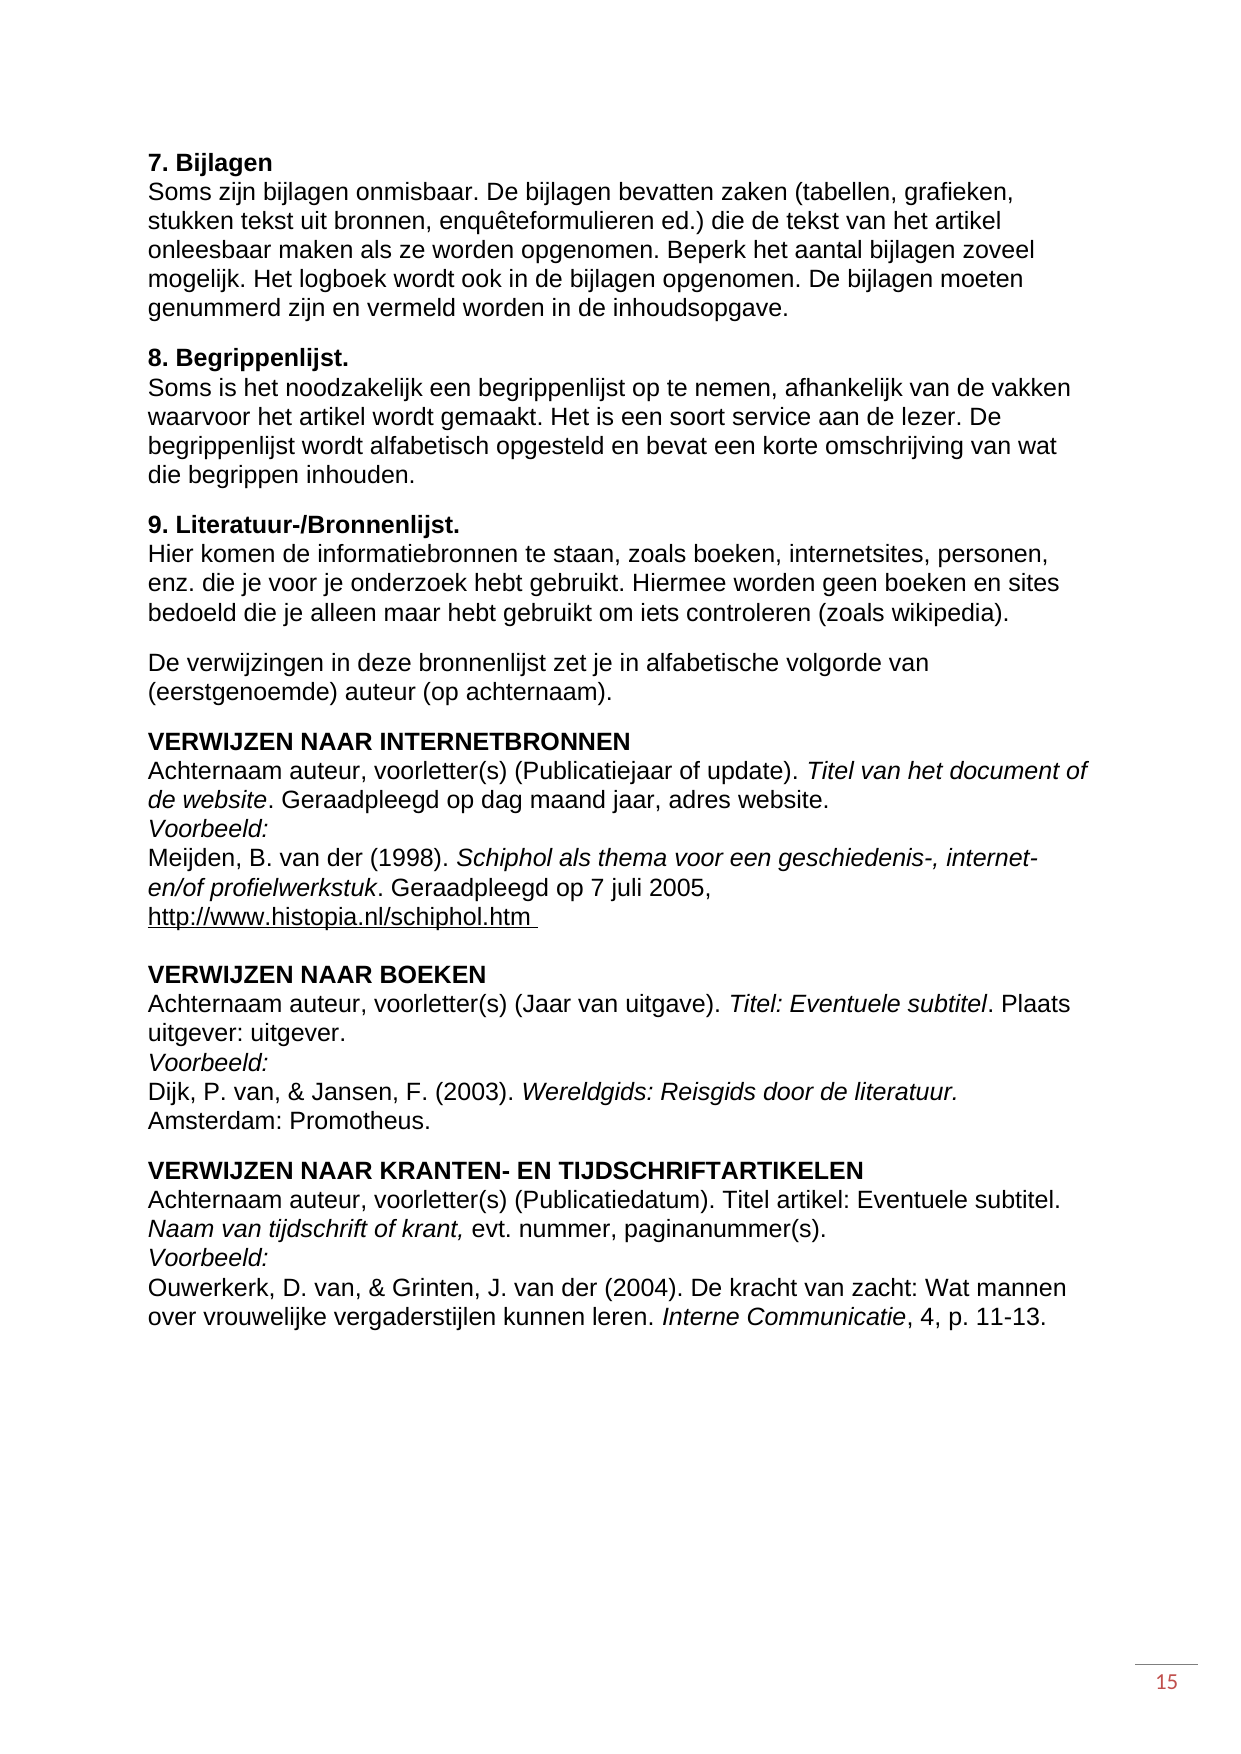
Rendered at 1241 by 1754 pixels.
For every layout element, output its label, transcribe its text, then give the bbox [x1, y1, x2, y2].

text Ouwerkerk, D. van, & Grinten, J. van der (2004). De kracht van zacht: Wat mannen over vrouwelijke vergaderstijlen kunnen leren. Interne Communicatie, 4, p. 11-13. [148, 1273, 1093, 1331]
text Achternaam auteur, voorletter(s) (Jaar van uitgave). Titel: Eventuele subtitel. Plaats uitgever: uitgever. [148, 989, 1093, 1048]
text VERWIJZEN NAAR KRANTEN- EN TIJDSCHRIFTARTIKELEN [148, 1156, 1093, 1185]
text Achternaam auteur, voorletter(s) (Publicatiejaar of update). Titel van het document of de website. Geraadpleegd op dag maand jaar, adres website. [148, 756, 1093, 814]
text 7. Bijlagen Soms zijn bijlagen onmisbaar. De bijlagen bevatten zaken (tabellen, grafieken, stukken tekst uit bronnen, enquêteformulieren ed.) die de tekst van het artikel onleesbaar maken als ze worden opgenomen. Beperk het aantal bijlagen zoveel mogelijk. Het logboek wordt ook in de bijlagen opgenomen. De bijlagen moeten genummerd zijn en vermeld worden in de inhoudsopgave. [148, 148, 1093, 323]
text Voorbeeld: [148, 1048, 1093, 1077]
text VERWIJZEN NAAR BOEKEN [148, 960, 1093, 989]
text Voorbeeld: [148, 1243, 1093, 1273]
text 8. Begrippenlijst. Soms is het noodzakelijk een begrippenlijst op te nemen, afhankelijk van de vakken waarvoor het artikel wordt gemaakt. Het is een soort service aan de lezer. De begrippenlijst wordt alfabetisch opgesteld en bevat een korte omschrijving van wat die begrippen inhouden. [148, 343, 1093, 489]
text Voorbeeld: [148, 814, 1093, 843]
text Meijden, B. van der (1998). Schiphol als thema voor een geschiedenis-, internet- en/of profielwerkstuk. Geraadpleegd op 7 juli 2005, http://www.histopia.nl/schiphol.htm [148, 843, 1093, 931]
text Achternaam auteur, voorletter(s) (Publicatiedatum). Titel artikel: Eventuele subtitel. Naam van tijdschrift of krant, evt. nummer, paginanummer(s). [148, 1185, 1093, 1243]
text De verwijzingen in deze bronnenlijst zet je in alfabetische volgorde van (eerstgenoemde) auteur (op achternaam). [148, 648, 1093, 706]
text Dijk, P. van, & Jansen, F. (2003). Wereldgids: Reisgids door de literatuur. Amsterdam: Promotheus. [148, 1077, 1093, 1135]
text 9. Literatuur-/Bronnenlijst. Hier komen de informatiebronnen te staan, zoals boeken, internetsites, personen, enz. die je voor je onderzoek hebt gebruikt. Hiermee worden geen boeken en sites bedoeld die je alleen maar hebt gebruikt om iets controleren (zoals wikipedia). [148, 510, 1093, 627]
text VERWIJZEN NAAR INTERNETBRONNEN [148, 727, 1093, 756]
